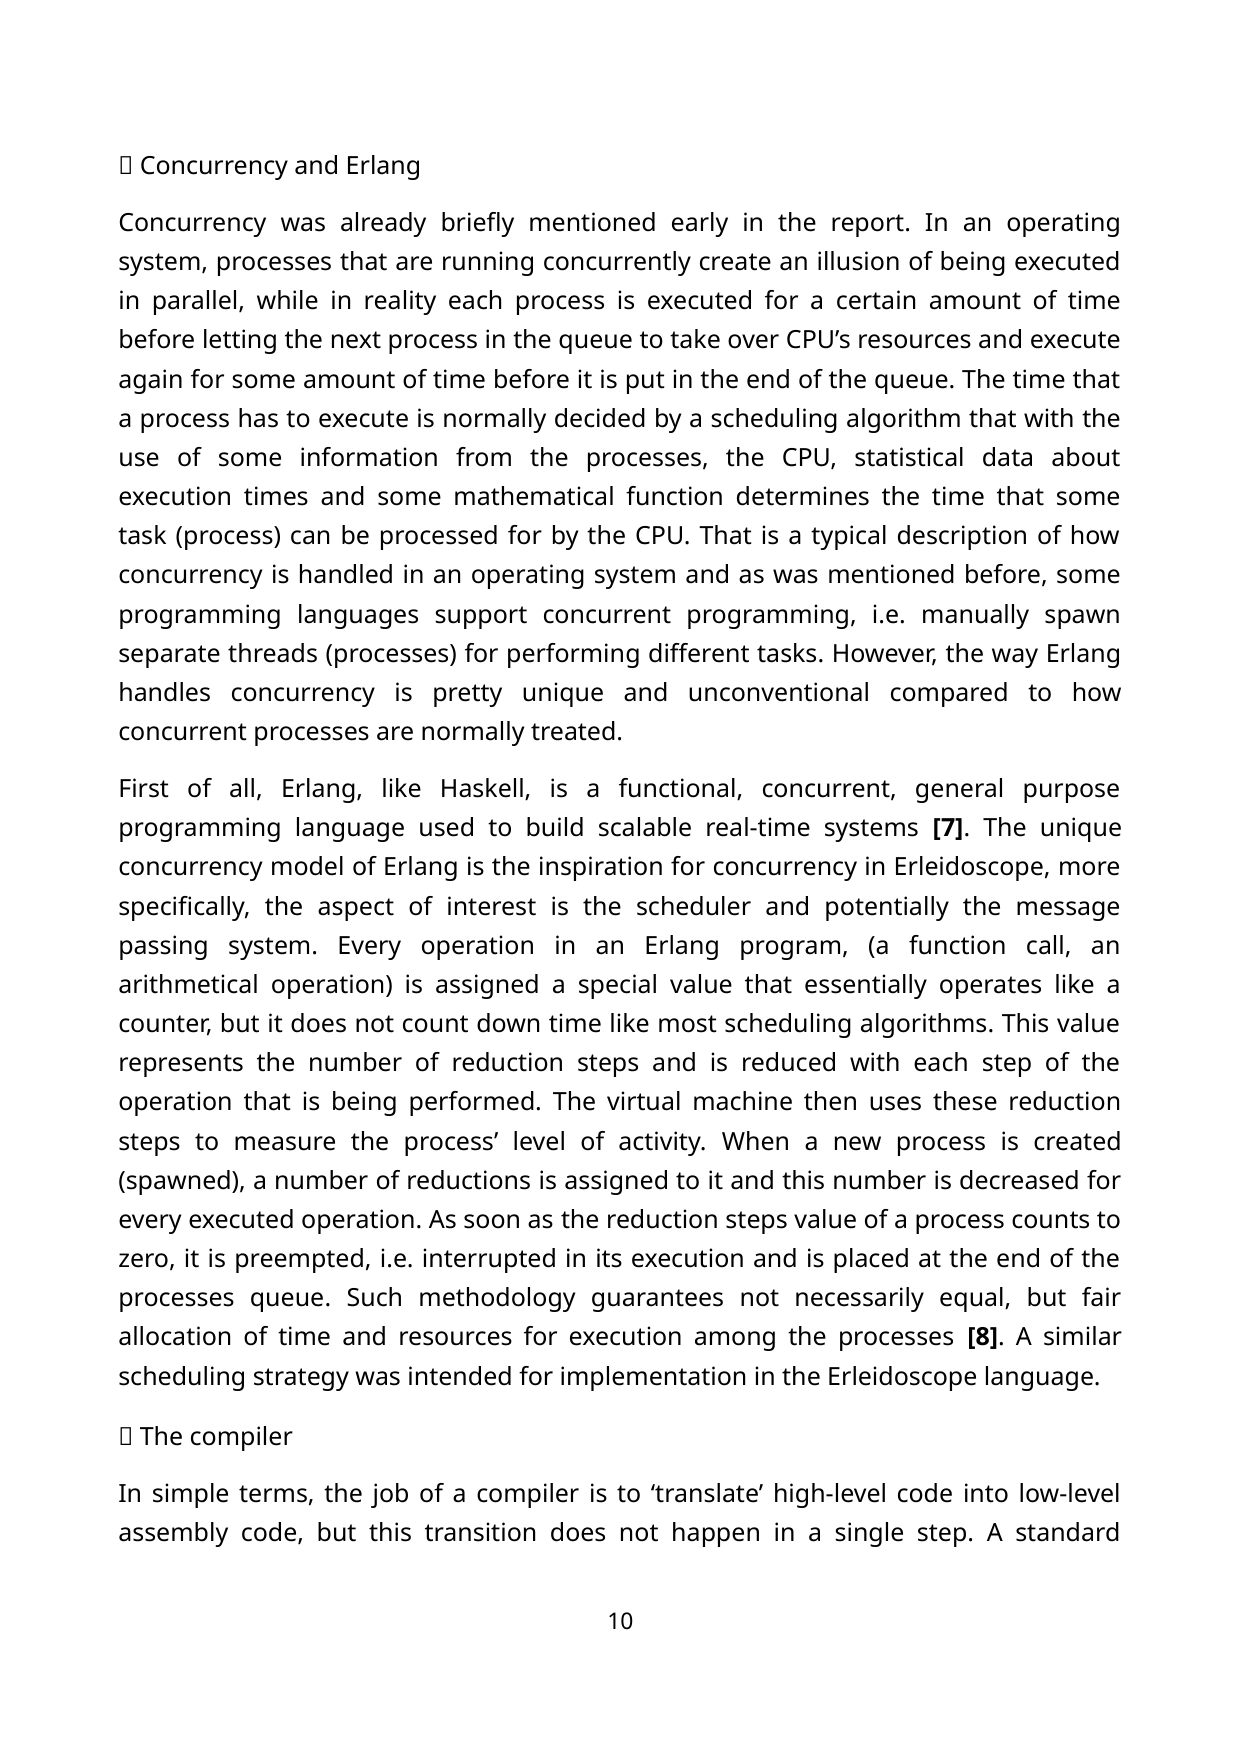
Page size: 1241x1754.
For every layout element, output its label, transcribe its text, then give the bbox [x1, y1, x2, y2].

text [118, 1475, 1122, 1548]
text Concurrency was already briefly mentioned early in the report. In an operating system, processes that are running concurrently create an illusion of being executed in parallel, while in reality each process is executed for a certain amount of time before letting the next process in the queue to take over CPU’s resources and execute again for some amount of time before it is put in the end of the queue. The time that a process has to execute is normally decided by a scheduling algorithm that with the use of some information from the processes, the CPU, statistical data about execution times and some mathematical function determines the time that some task (process) can be processed for by the CPU. That is a typical description of how concurrency is handled in an operating system and as was mentioned before, some programming languages support concurrent programming, i.e. manually spawn separate threads (processes) for performing different tasks. However, the way Erlang handles concurrency is pretty unique and unconventional compared to how concurrent processes are normally treated. [118, 204, 1122, 748]
subtitle  Concurrency and Erlang [118, 148, 1122, 182]
subtitle  The compiler [118, 1418, 1122, 1452]
text First of all, Erlang, like Haskell, is a functional, concurrent, general purpose programming language used to build scalable real-time systems [7]. The unique concurrency model of Erlang is the inspiration for concurrency in Erleidoscope, more specifically, the aspect of interest is the scheduler and potentially the message passing system. Every operation in an Erlang program, (a function call, an arithmetical operation) is assigned a special value that essentially operates like a counter, but it does not count down time like most scheduling algorithms. This value represents the number of reduction steps and is reduced with each step of the operation that is being performed. The virtual machine then uses these reduction steps to measure the process’ level of activity. When a new process is created (spawned), a number of reductions is assigned to it and this number is decreased for every executed operation. As soon as the reduction steps value of a process counts to zero, it is preempted, i.e. interrupted in its execution and is placed at the end of the processes queue. Such methodology guarantees not necessarily equal, but fair allocation of time and resources for execution among the processes [8]. A similar scheduling strategy was intended for implementation in the Erleidoscope language. [118, 771, 1122, 1392]
